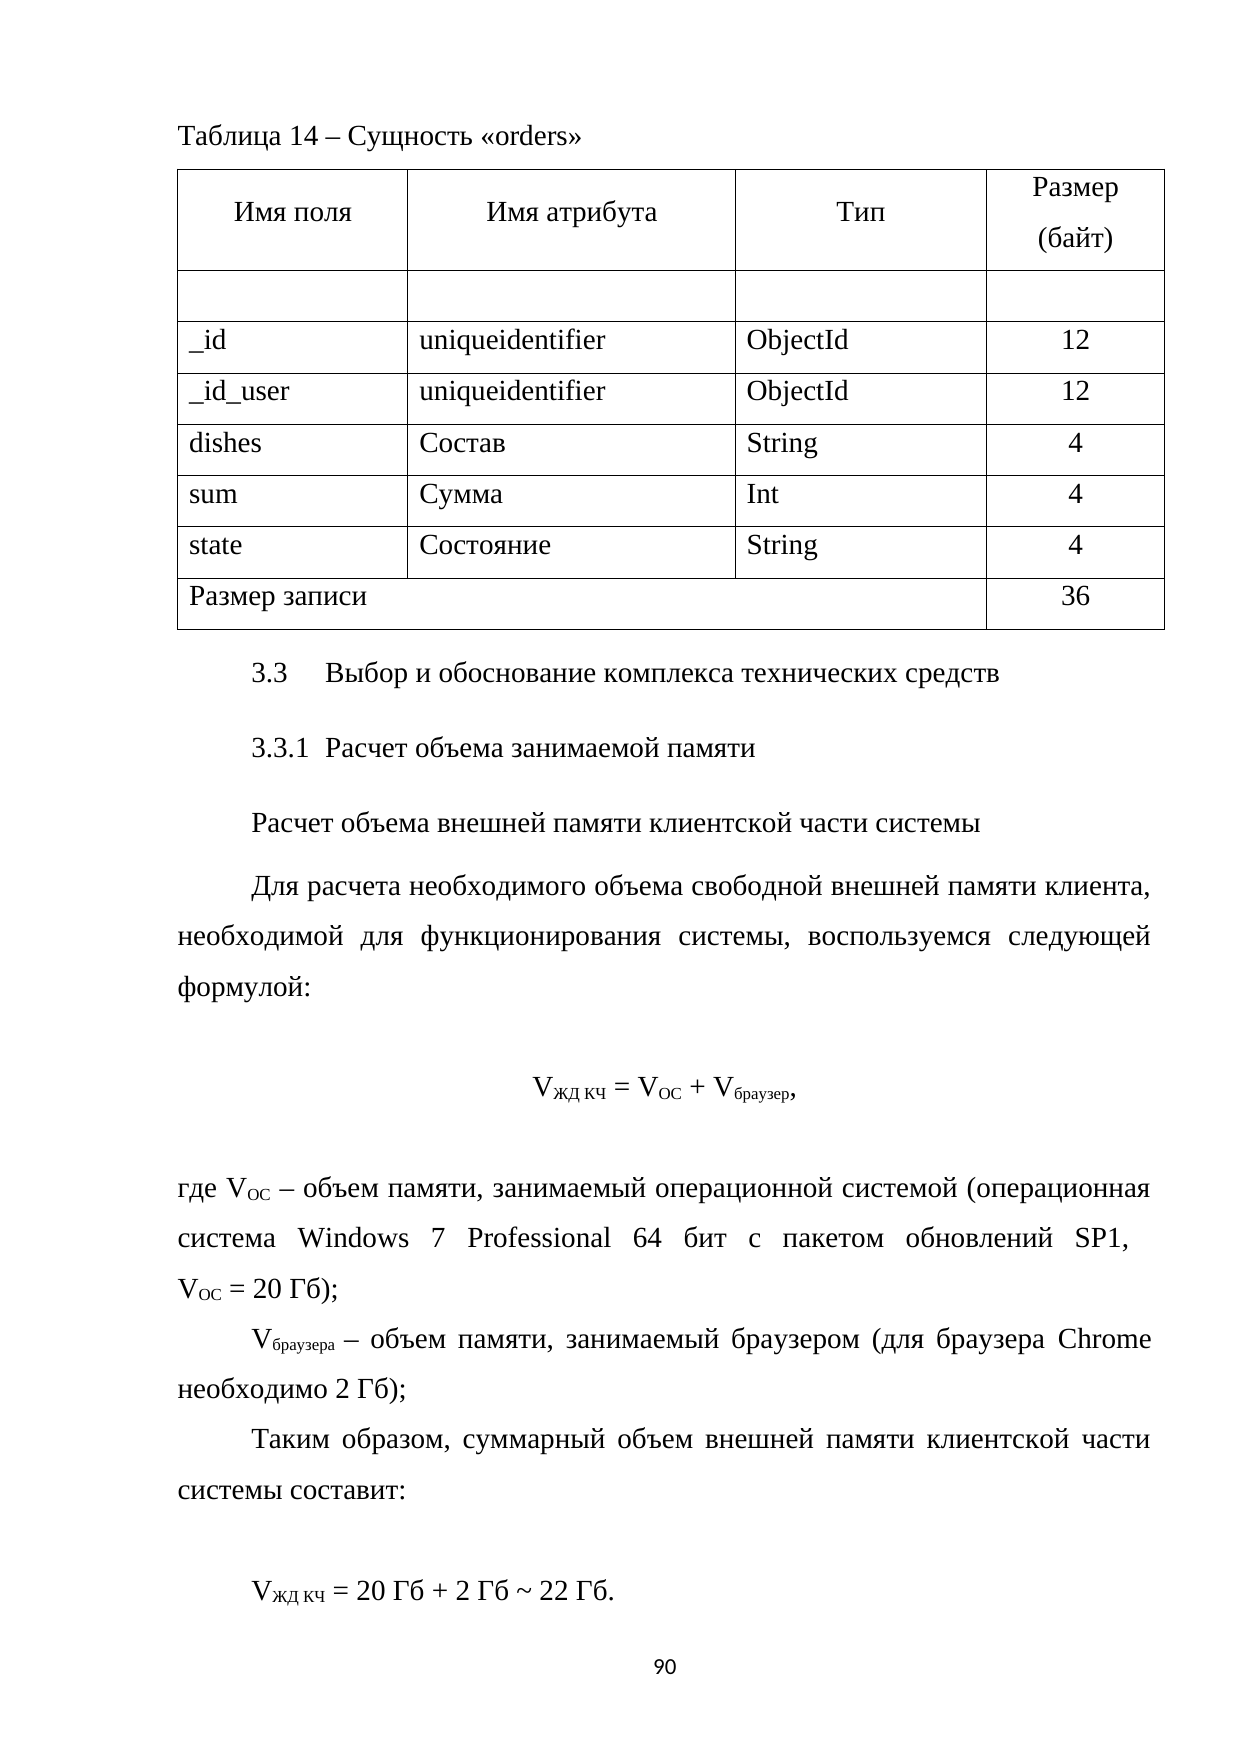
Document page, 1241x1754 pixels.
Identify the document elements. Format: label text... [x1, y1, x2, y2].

table_cell ObjectId [736, 374, 986, 424]
table_cell [987, 271, 1164, 321]
table_cell String [736, 527, 986, 577]
text Таблица 14 – Сущность «orders» [177, 118, 1152, 152]
table_cell state [178, 527, 407, 577]
table_header Имя поля [178, 170, 407, 270]
table_cell 4 [987, 527, 1164, 577]
table_cell dishes [178, 425, 407, 475]
table_cell 12 [987, 322, 1164, 372]
table_cell uniqueidentifier [408, 322, 735, 372]
table_cell uniqueidentifier [408, 374, 735, 424]
table_cell [408, 271, 735, 321]
table_cell 4 [987, 476, 1164, 526]
list Расчет объема занимаемой памяти [251, 730, 1152, 764]
text Выбор и обоснование комплекса технических средств [251, 655, 1152, 688]
table_cell [178, 271, 407, 321]
text Vбраузера – объем памяти, занимаемый браузером (для браузера Chrome необходимо 2 Гб); [177, 1321, 1152, 1405]
table_cell Сумма [408, 476, 735, 526]
text Таким образом, суммарный объем внешней памяти клиентской части системы составит: [177, 1422, 1152, 1506]
table_header Тип [736, 170, 986, 270]
table_cell String [736, 425, 986, 475]
text VЖД КЧ = 20 Гб + 2 Гб ~ 22 Гб. [177, 1573, 1152, 1606]
table_cell [736, 271, 986, 321]
table_cell Размер записи [178, 579, 986, 629]
text VЖД КЧ = VОС + Vбраузер, [177, 1069, 1152, 1103]
text где VОС – объем памяти, занимаемый операционной системой (операционная система Windows 7 Professional 64 бит с пакетом обновлений SP1, VОС = 20 Гб); [177, 1170, 1152, 1304]
text Для расчета необходимого объема свободной внешней памяти клиента, необходимой для функционирования системы, воспользуемся следующей формулой: [177, 868, 1152, 1002]
table_cell 12 [987, 374, 1164, 424]
table_cell _id_user [178, 374, 407, 424]
table_header Имя атрибута [408, 170, 735, 270]
table_cell sum [178, 476, 407, 526]
table_cell Int [736, 476, 986, 526]
table_cell _id [178, 322, 407, 372]
table_cell 36 [987, 579, 1164, 629]
table_cell 4 [987, 425, 1164, 475]
table_cell ObjectId [736, 322, 986, 372]
table_header Размер (байт) [987, 170, 1164, 270]
table_cell Состав [408, 425, 735, 475]
text Расчет объема внешней памяти клиентской части системы [177, 805, 1152, 839]
table_cell Состояние [408, 527, 735, 577]
